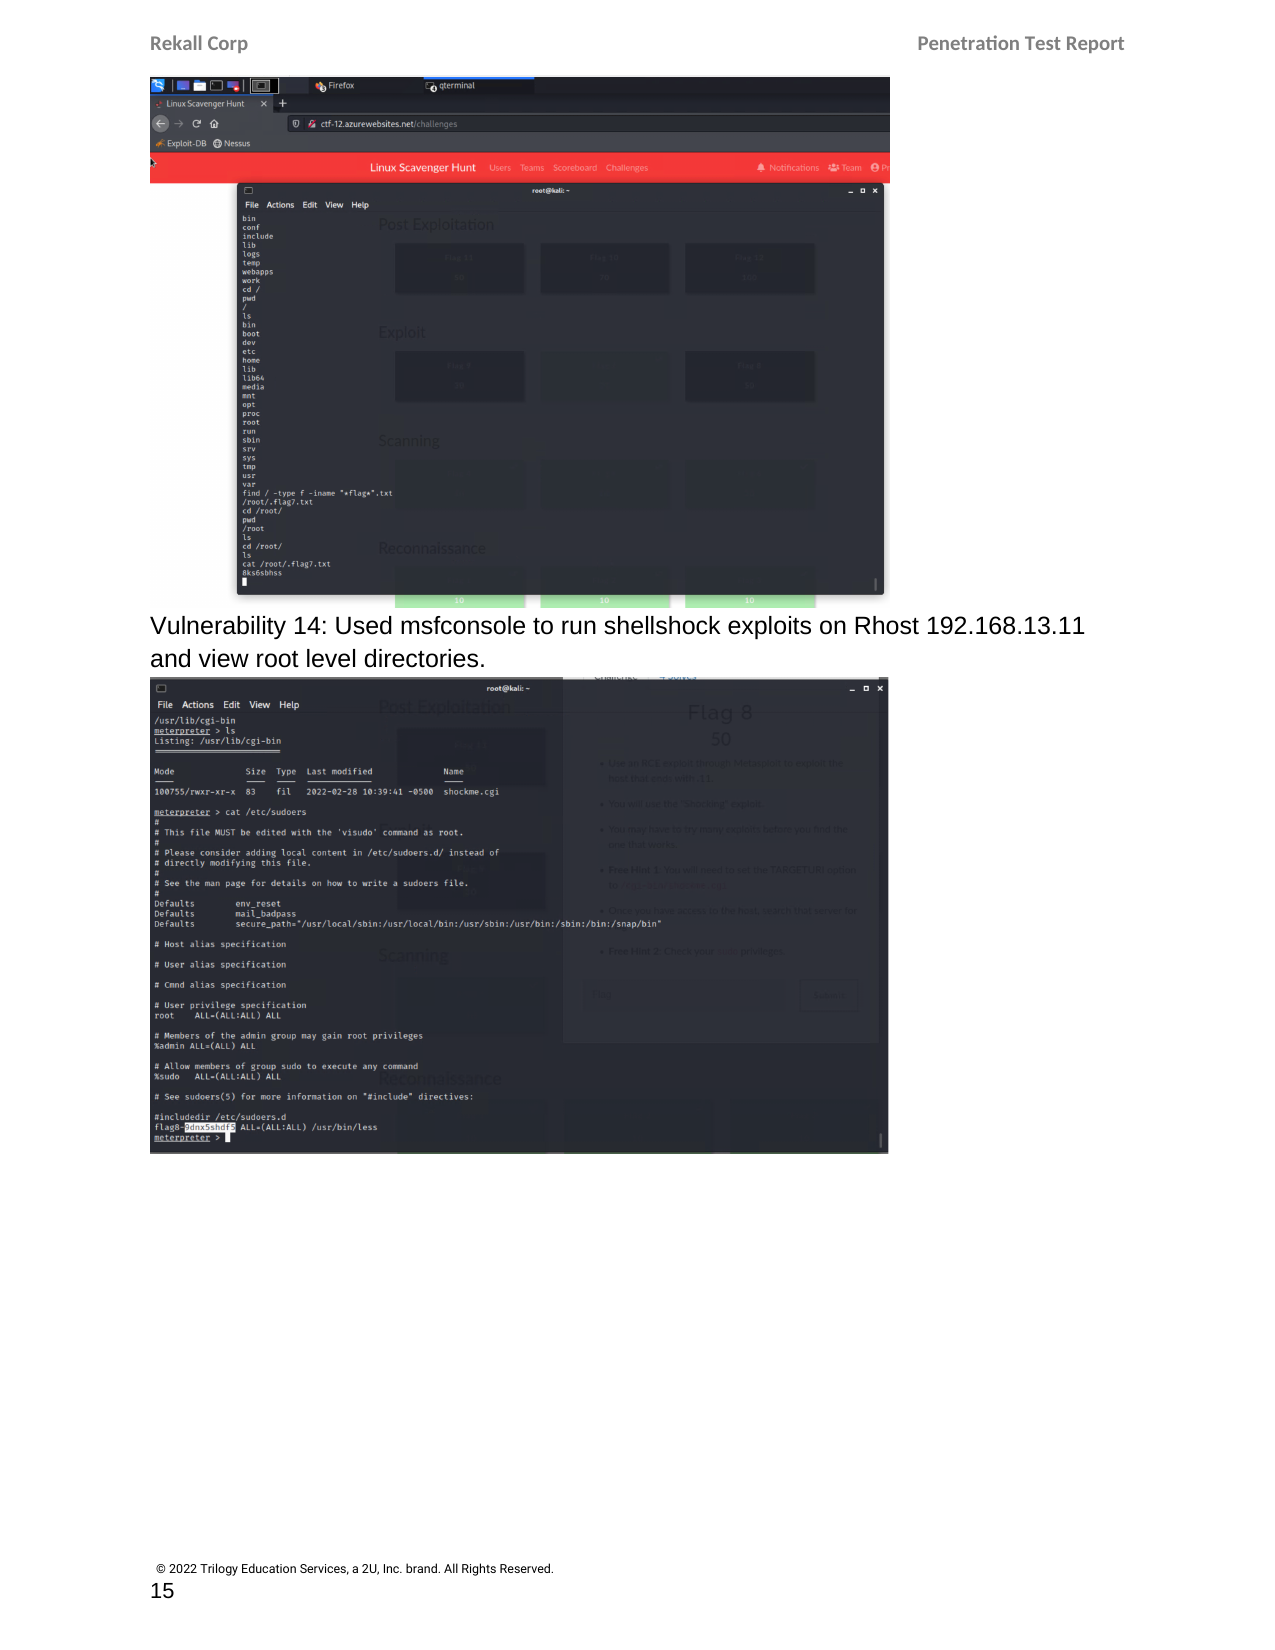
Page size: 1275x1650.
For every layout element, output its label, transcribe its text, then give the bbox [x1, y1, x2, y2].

picture [150, 677, 889, 1154]
text Vulnerability 14: Used msfconsole to run shellshock exploits on Rhost 192.168.13.11 and view root level directories. [150, 611, 1125, 673]
picture [150, 75, 890, 608]
